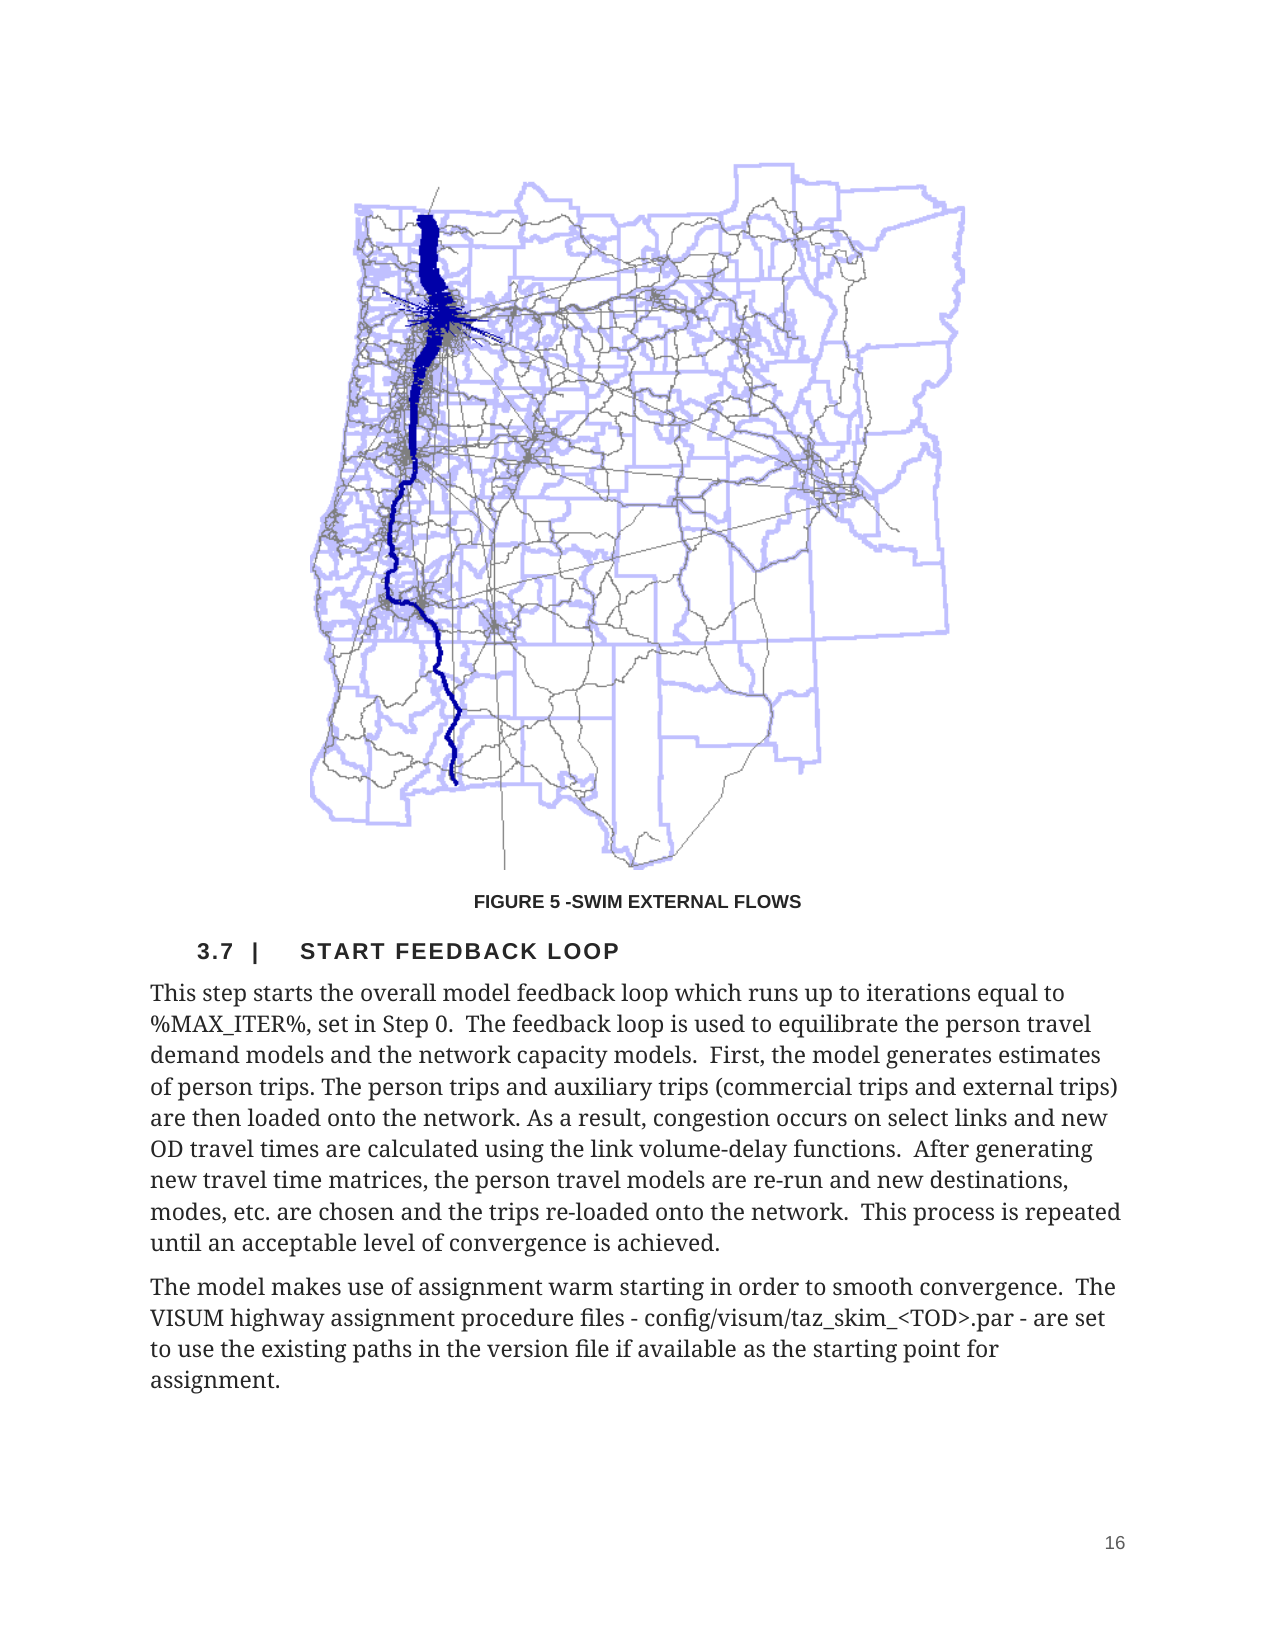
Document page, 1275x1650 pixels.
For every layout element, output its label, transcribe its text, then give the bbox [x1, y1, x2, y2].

subtitle Start Feedback Loop [197, 933, 1125, 964]
text The model makes use of assignment warm starting in order to smooth convergence. The VISUM highway assignment procedure files - config/visum/taz_skim_<TOD>.par - are set to use the existing paths in the version file if available as the starting point for assignment. [150, 1270, 1125, 1395]
picture [310, 150, 965, 870]
text This step starts the overall model feedback loop which runs up to iterations equal to %MAX_ITER%, set in Step 0. The feedback loop is used to equilibrate the person travel demand models and the network capacity models. First, the model generates estimates of person trips. The person trips and auxiliary trips (commercial trips and external trips) are then loaded onto the network. As a result, congestion occurs on select links and new OD travel times are calculated using the link volume-delay functions. After generating new travel time matrices, the person travel models are re-run and new destinations, modes, etc. are chosen and the trips re-loaded onto the network. This process is repeated until an acceptable level of convergence is achieved. [150, 977, 1125, 1258]
text Figure 5 -SWIM External Flows [150, 891, 1125, 912]
